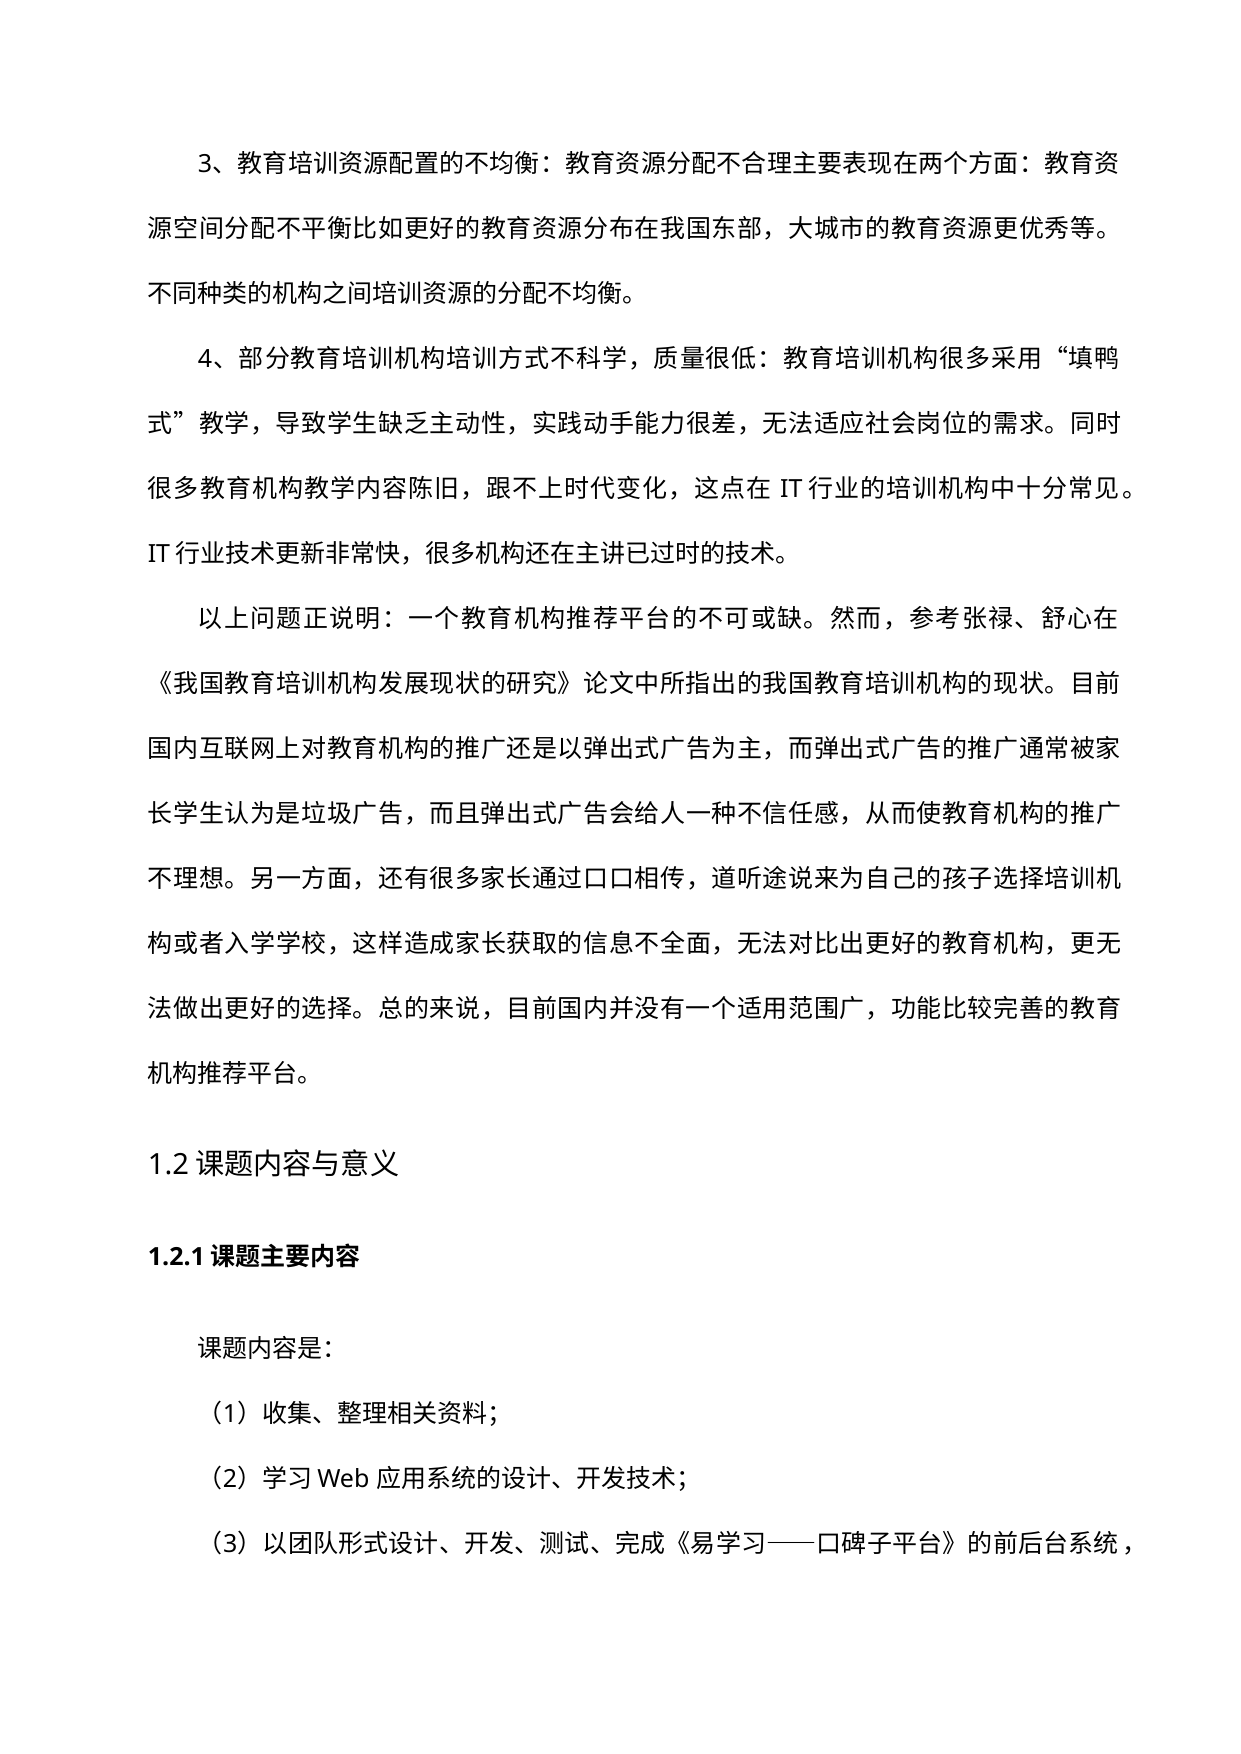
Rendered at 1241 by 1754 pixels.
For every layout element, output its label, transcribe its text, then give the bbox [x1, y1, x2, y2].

text 以上问题正说明：一个教育机构推荐平台的不可或缺。然而，参考张禄、舒心在《我国教育培训机构发展现状的研究》论文中所指出的我国教育培训机构的现状。目前国内互联网上对教育机构的推广还是以弹出式广告为主，而弹出式广告的推广通常被家长学生认为是垃圾广告，而且弹出式广告会给人一种不信任感，从而使教育机构的推广不理想。另一方面，还有很多家长通过口口相传，道听途说来为自己的孩子选择培训机构或者入学学校，这样造成家长获取的信息不全面，无法对比出更好的教育机构，更无法做出更好的选择。总的来说，目前国内并没有一个适用范围广，功能比较完善的教育机构推荐平台。 [148, 584, 1122, 1104]
text （2）学习Web 应用系统的设计、开发技术； [148, 1444, 1122, 1509]
text 1.2课题内容与意义 [148, 1129, 1122, 1194]
text （1）收集、整理相关资料； [148, 1379, 1122, 1444]
text 3、教育培训资源配置的不均衡：教育资源分配不合理主要表现在两个方面：教育资源空间分配不平衡比如更好的教育资源分布在我国东部，大城市的教育资源更优秀等。不同种类的机构之间培训资源的分配不均衡。 [148, 129, 1122, 324]
text 课题内容是： [148, 1314, 1122, 1379]
text 4、部分教育培训机构培训方式不科学，质量很低：教育培训机构很多采用“填鸭式”教学，导致学生缺乏主动性，实践动手能力很差，无法适应社会岗位的需求。同时很多教育机构教学内容陈旧，跟不上时代变化，这点在IT行业的培训机构中十分常见。IT行业技术更新非常快，很多机构还在主讲已过时的技术。 [148, 324, 1122, 584]
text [148, 1509, 1122, 1574]
text 1.2.1课题主要内容 [148, 1222, 1122, 1287]
